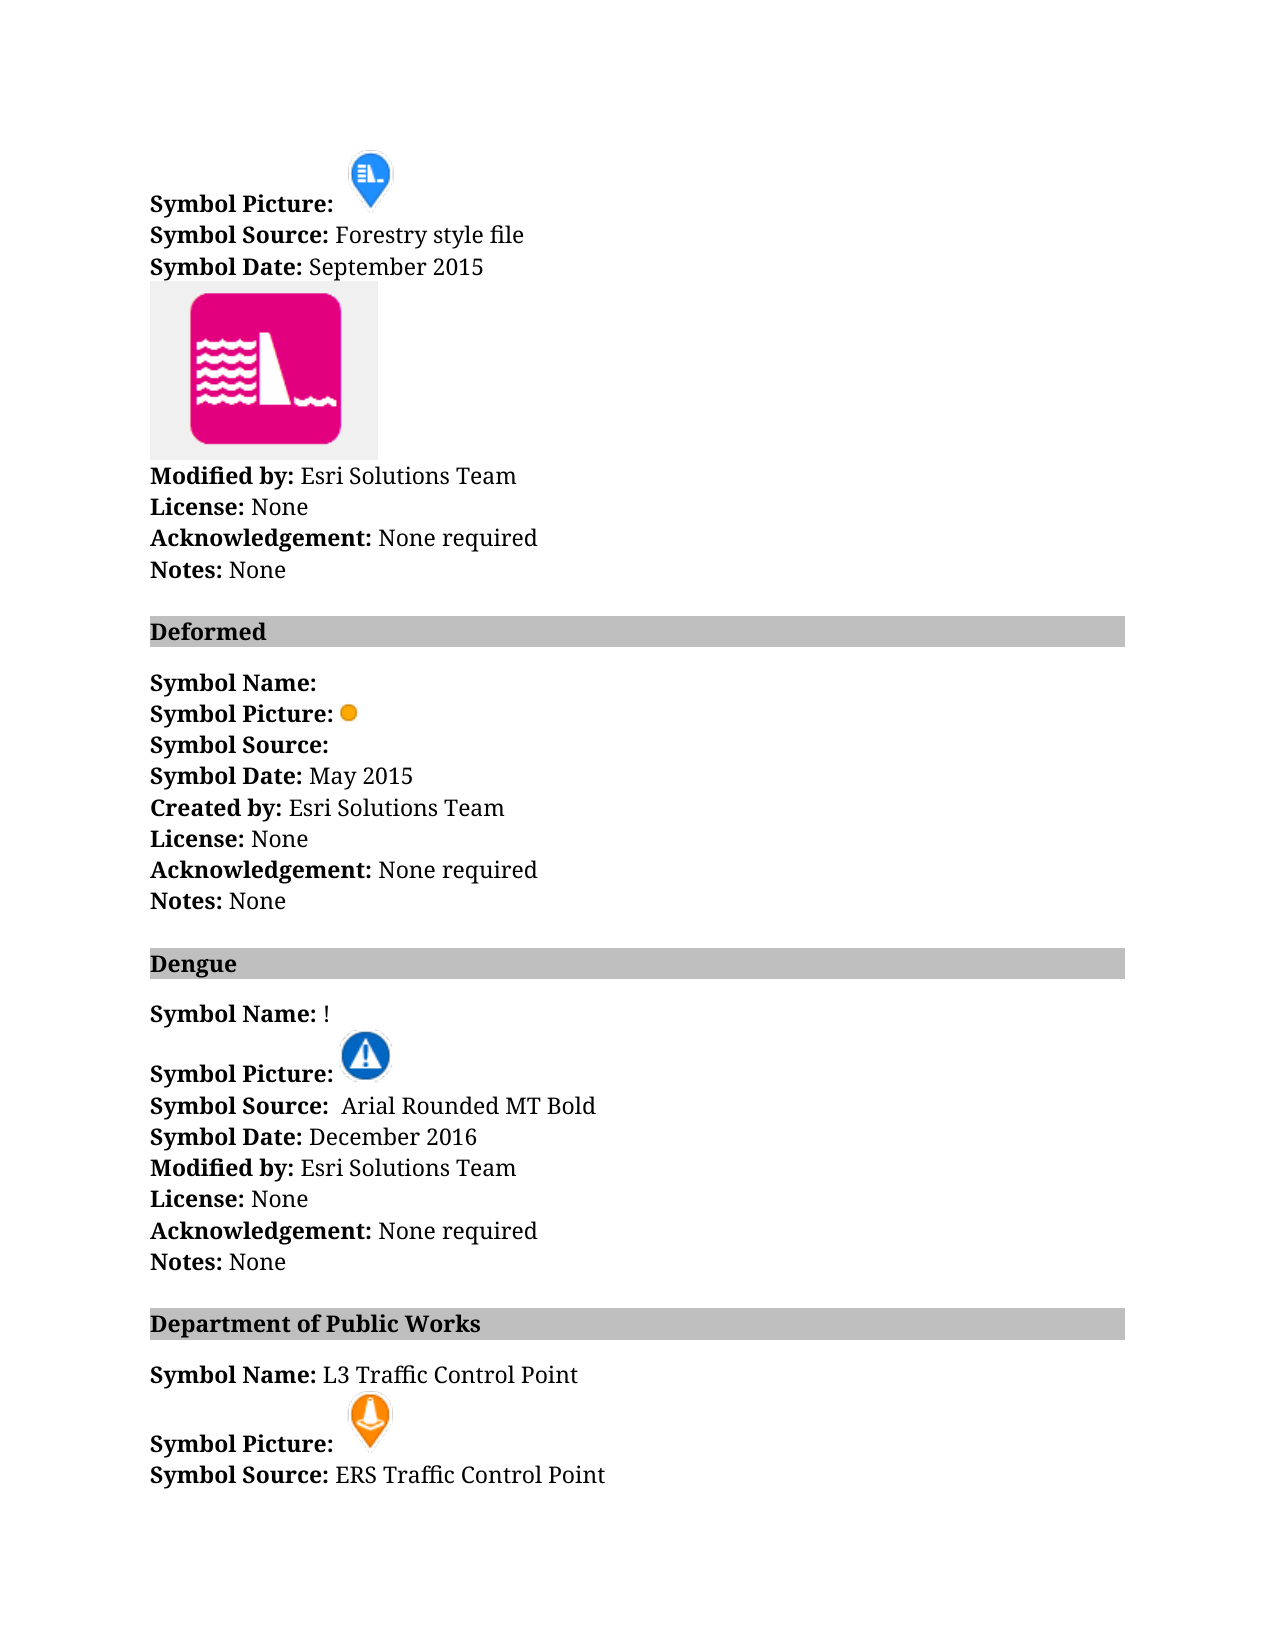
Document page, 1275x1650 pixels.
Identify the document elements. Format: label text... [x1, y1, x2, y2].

text Symbol Source: ERS Traffic Control Point [150, 1459, 1125, 1491]
text Modified by: Esri Solutions Team [150, 460, 1125, 491]
text Department of Public Works [150, 1308, 1125, 1340]
picture [339, 703, 359, 723]
picture [150, 281, 378, 460]
text Acknowledgement: None required [150, 522, 1125, 554]
text License: None [150, 491, 1125, 522]
text Symbol Date: May 2015 [150, 760, 1125, 792]
text Notes: None [150, 885, 1125, 917]
picture [339, 1029, 393, 1083]
text License: None [150, 823, 1125, 854]
text Modified by: Esri Solutions Team [150, 1152, 1125, 1183]
text Acknowledgement: None required [150, 1215, 1125, 1246]
text Symbol Name: [150, 667, 1125, 698]
picture [339, 1390, 402, 1453]
text Acknowledgement: None required [150, 854, 1125, 885]
text Symbol Source: [150, 729, 1125, 760]
text Deformed [150, 616, 1125, 647]
text License: None [150, 1183, 1125, 1215]
text Symbol Date: September 2015 [150, 251, 1125, 282]
picture [339, 150, 403, 213]
text Notes: None [150, 1246, 1125, 1277]
text Symbol Source: Arial Rounded MT Bold [150, 1090, 1125, 1121]
text Dengue [150, 948, 1125, 979]
text Symbol Date: December 2016 [150, 1121, 1125, 1152]
text Symbol Picture: [150, 698, 1125, 729]
text Created by: Esri Solutions Team [150, 792, 1125, 823]
text Symbol Picture: [150, 150, 1125, 219]
text Symbol Picture: [150, 1029, 1125, 1090]
text Symbol Name: ! [150, 998, 1125, 1029]
text Symbol Source: Forestry style file [150, 219, 1125, 251]
text Notes: None [150, 554, 1125, 585]
text Symbol Name: L3 Traffic Control Point [150, 1359, 1125, 1390]
text Symbol Picture: [150, 1390, 1125, 1459]
